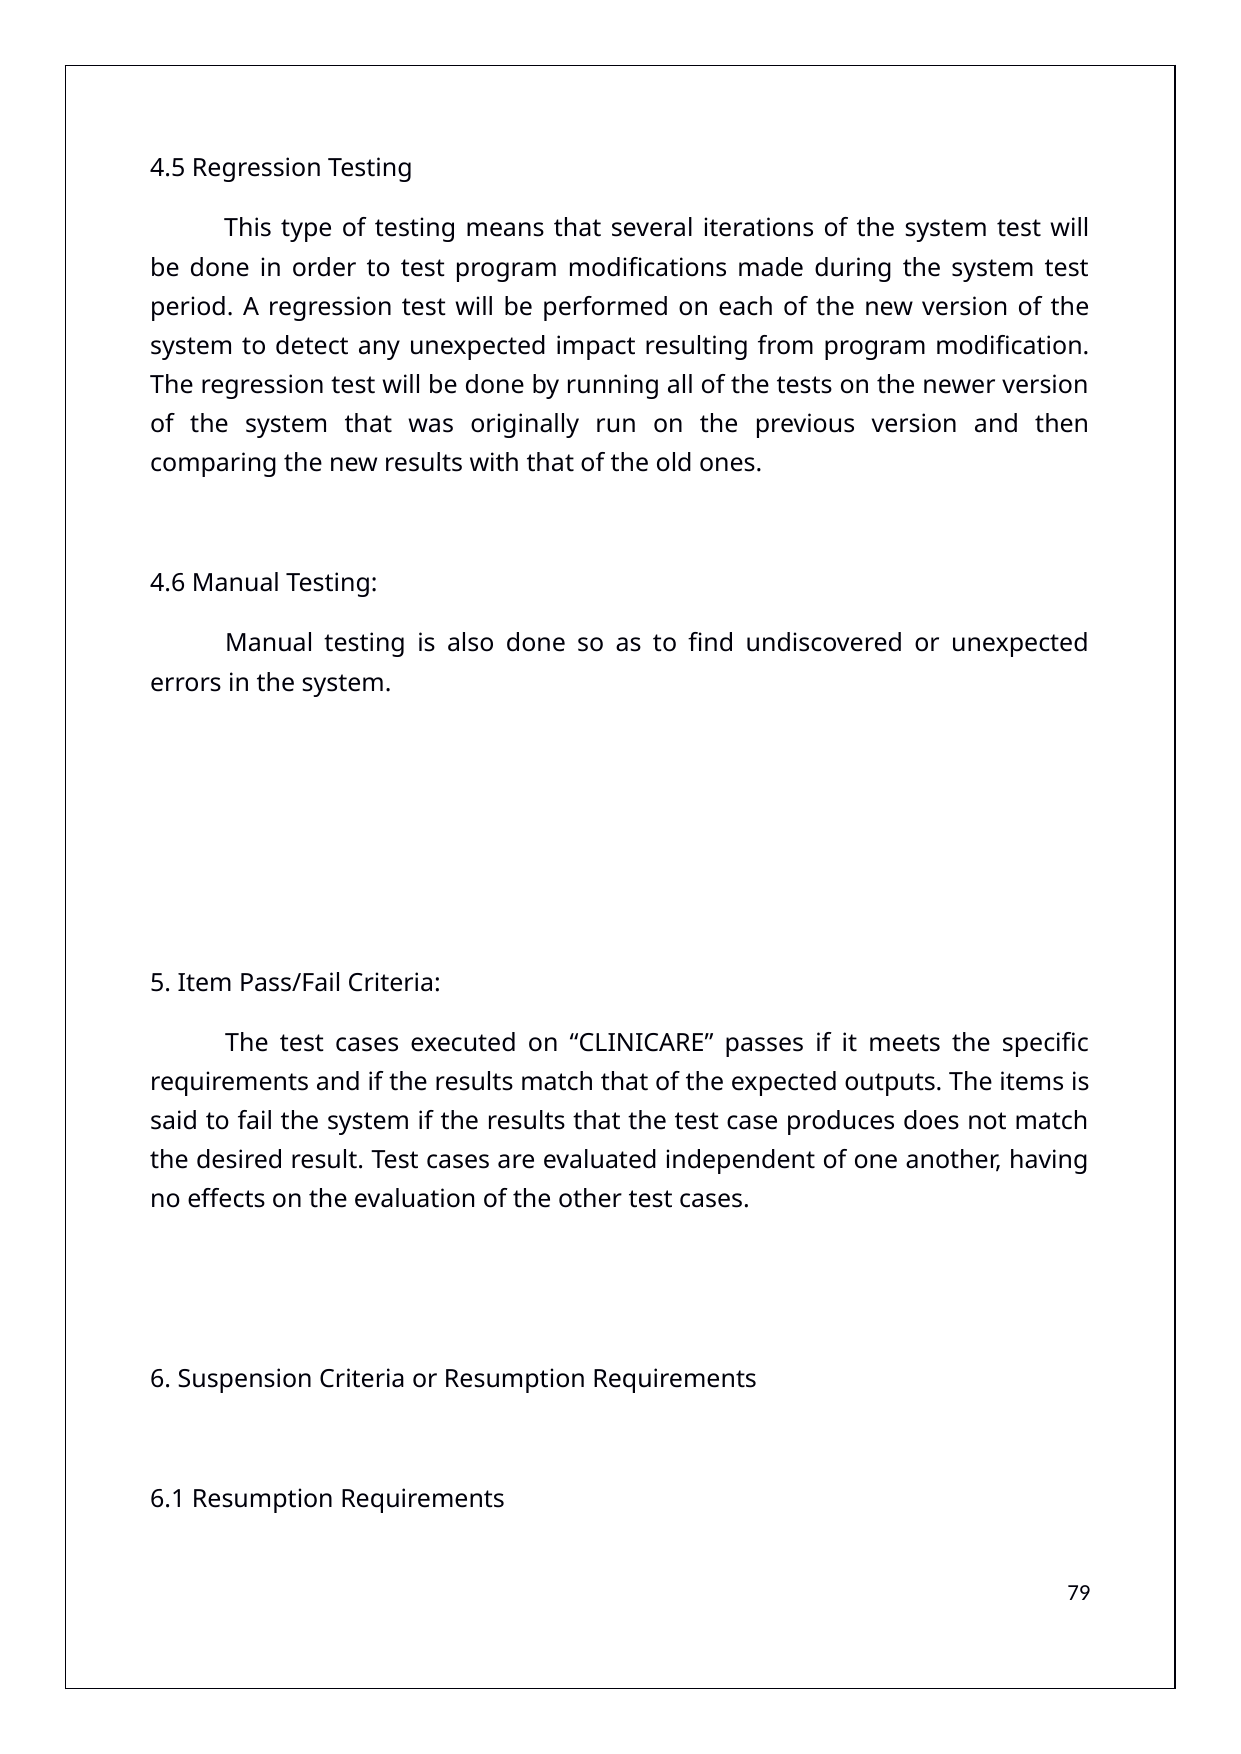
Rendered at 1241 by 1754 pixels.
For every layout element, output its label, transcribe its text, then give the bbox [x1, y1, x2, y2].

text 6. Suspension Criteria or Resumption Requirements [150, 1361, 1090, 1395]
text 4.6 Manual Testing: [150, 565, 1090, 599]
text This type of testing means that several iterations of the system test will be done in order to test program modifications made during the system test period. A regression test will be performed on each of the new version of the system to detect any unexpected impact resulting from program modification. The regression test will be done by running all of the tests on the newer version of the system that was originally run on the previous version and then comparing the new results with that of the old ones. [150, 210, 1090, 479]
text Manual testing is also done so as to find undiscovered or unexpected errors in the system. [150, 625, 1090, 698]
text 6.1 Resumption Requirements [150, 1481, 1090, 1515]
text 4.5 Regression Testing [150, 150, 1090, 184]
text 5. Item Pass/Fail Criteria: [150, 964, 1090, 998]
text The test cases executed on “CLINICARE” passes if it meets the specific requirements and if the results match that of the expected outputs. The items is said to fail the system if the results that the test case produces does not match the desired result. Test cases are evaluated independent of one another, having no effects on the evaluation of the other test cases. [150, 1024, 1090, 1215]
